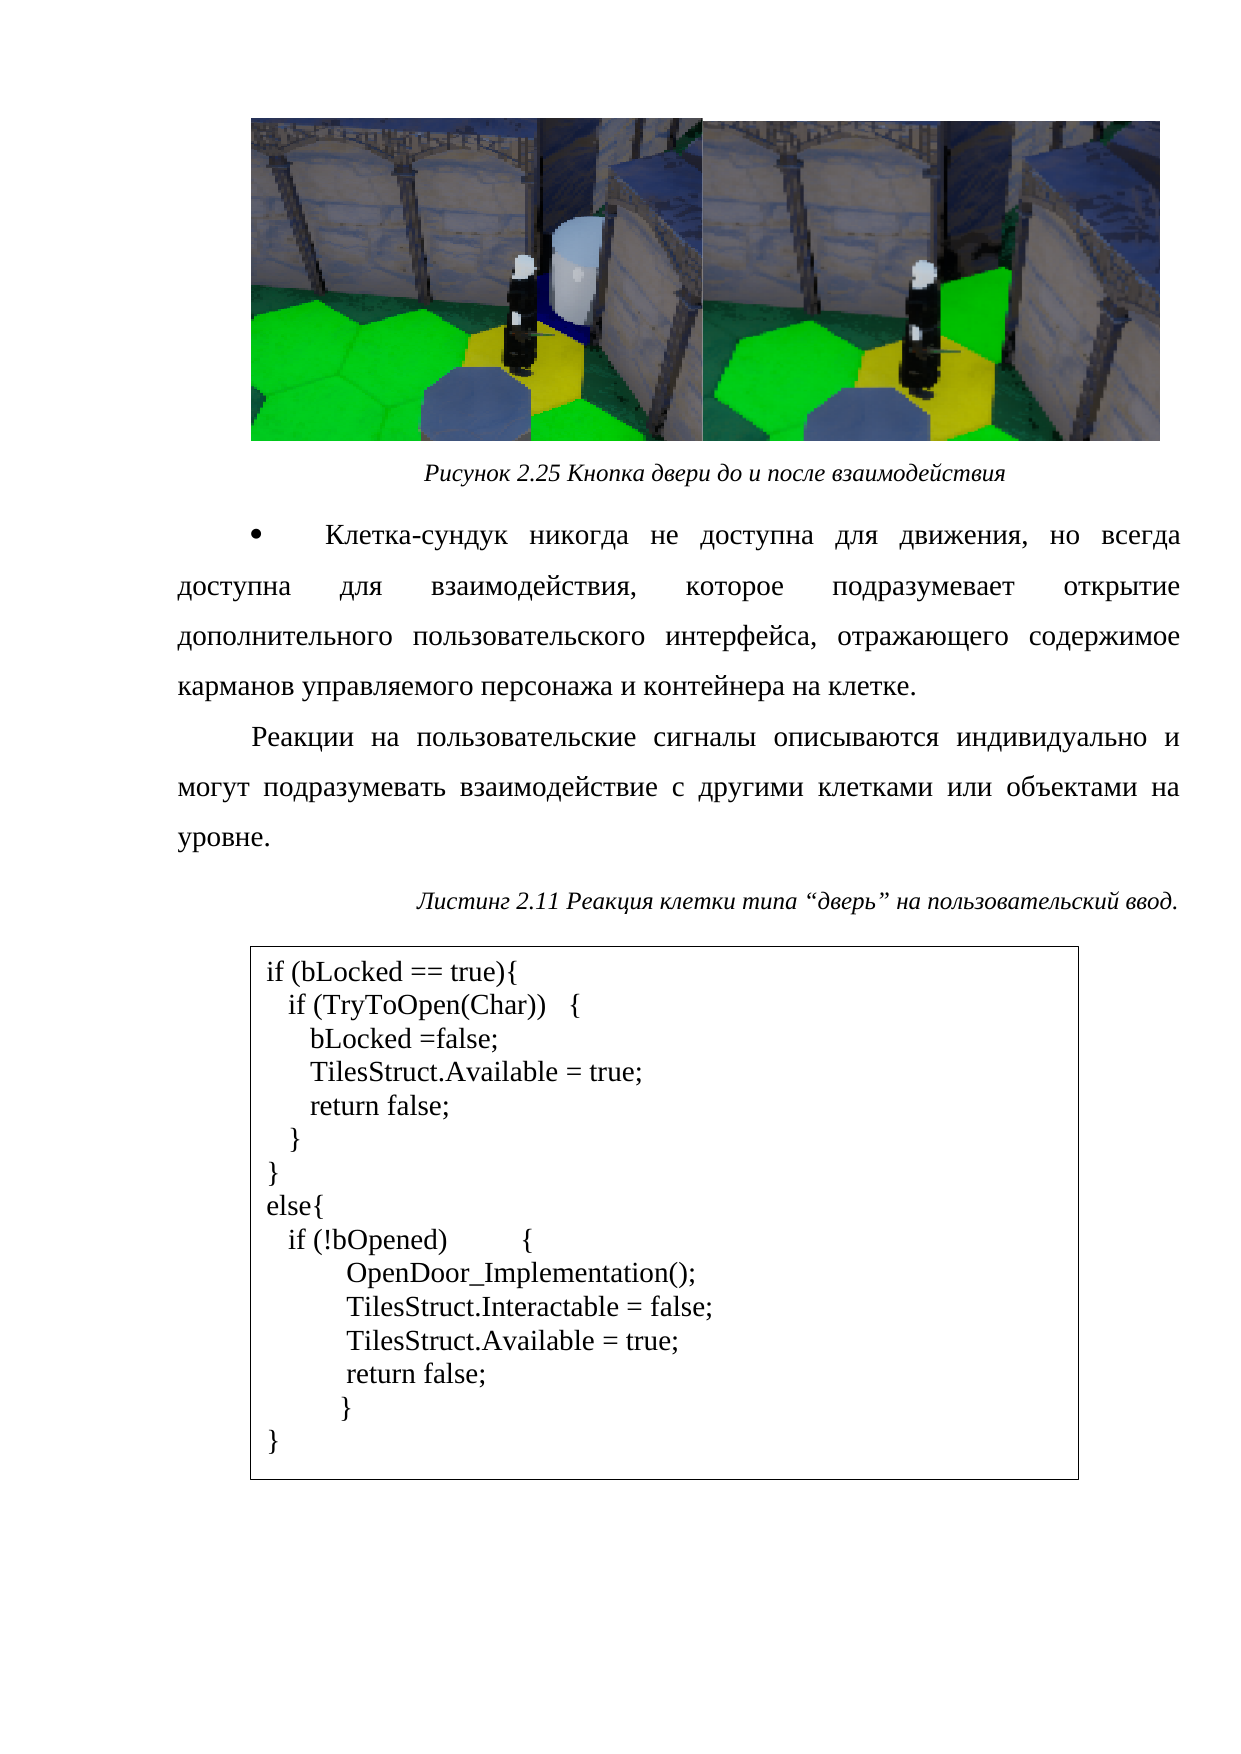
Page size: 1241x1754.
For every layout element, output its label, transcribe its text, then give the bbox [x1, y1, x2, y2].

picture [251, 118, 1160, 441]
text Реакции на пользовательские сигналы описываются индивидуально и могут подразумевать взаимодействие с другими клетками или объектами на уровне. [177, 719, 1181, 853]
text Листинг 2.11 Реакция клетки типа “дверь” на пользовательский ввод. [177, 886, 1181, 915]
list Клетка-сундук никогда не доступна для движения, но всегда доступна для взаимодействия, которое подразумевает открытие дополнительного пользовательского интерфейса, отражающего содержимое карманов управляемого персонажа и контейнера на клетке. [177, 517, 1181, 702]
